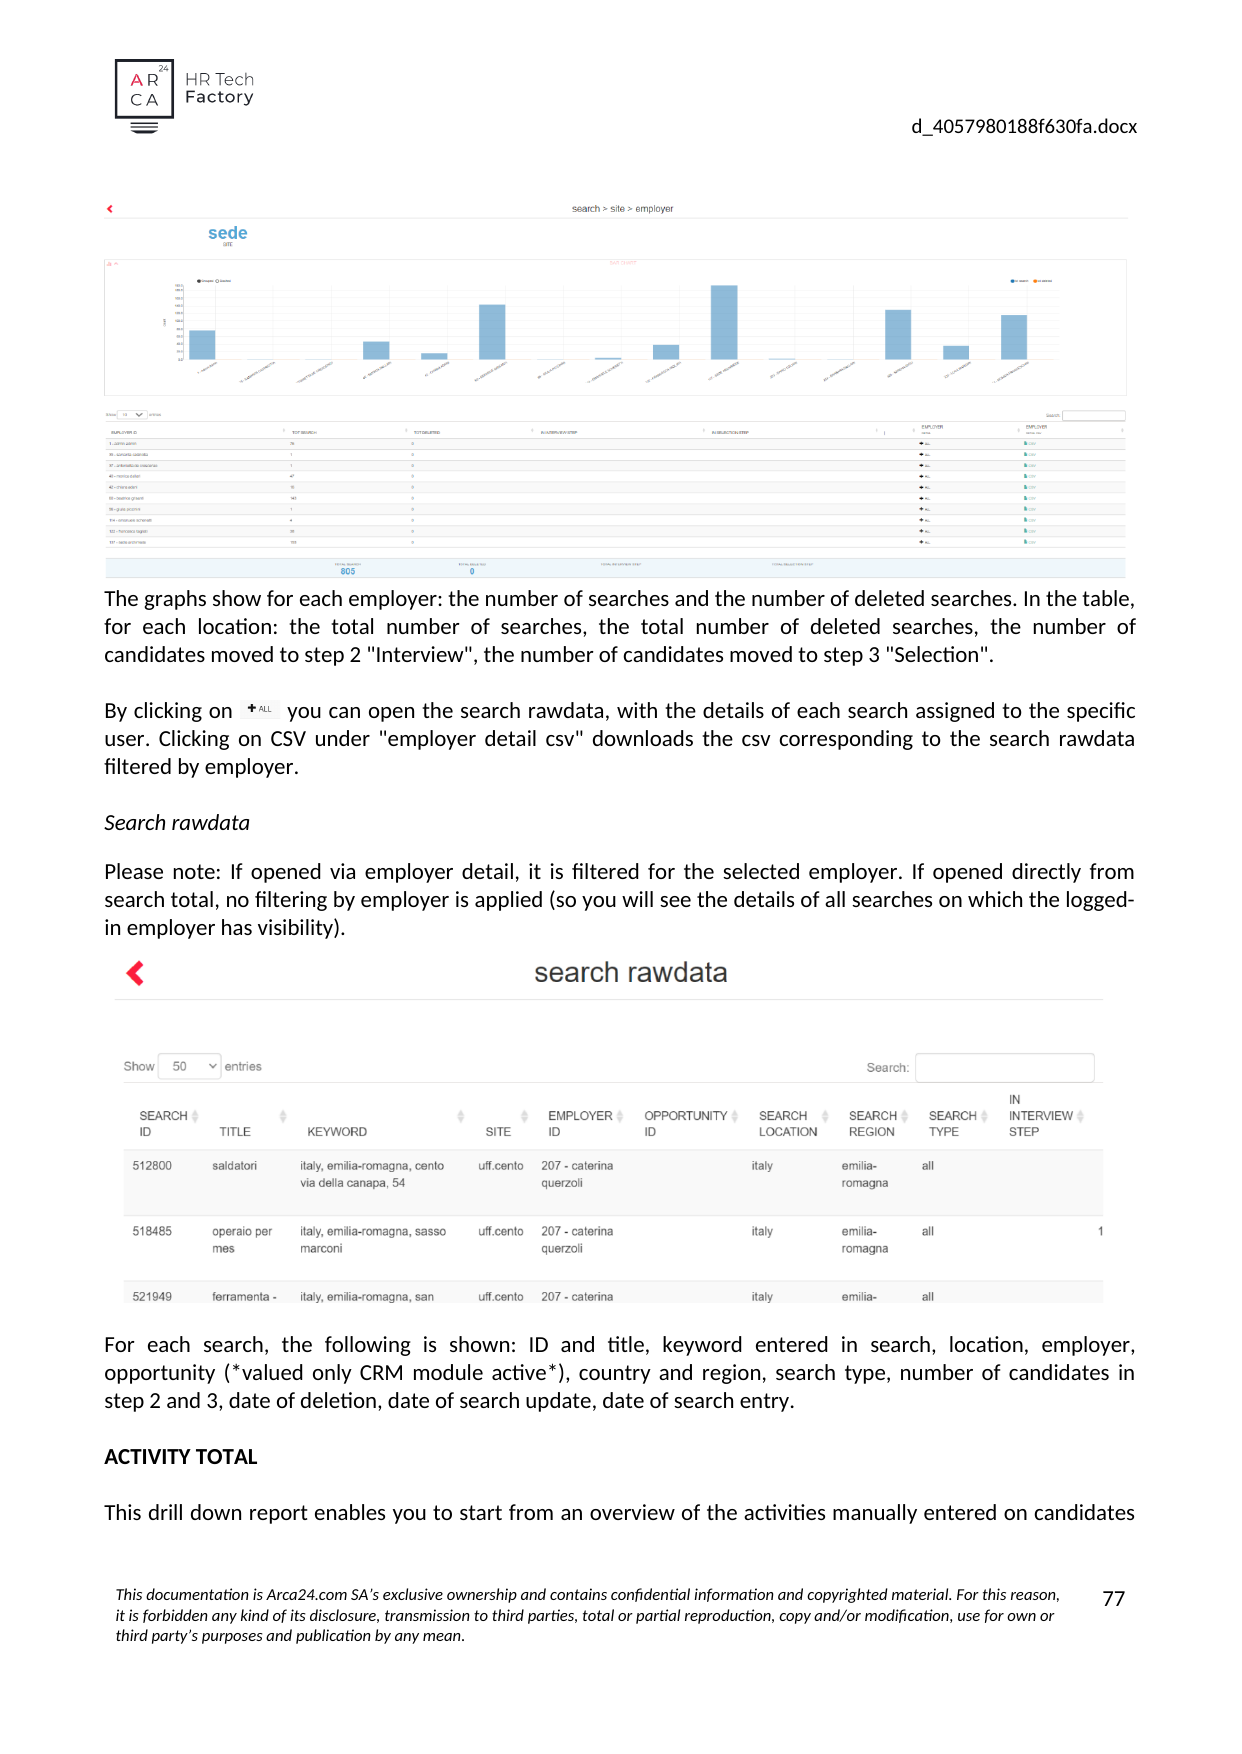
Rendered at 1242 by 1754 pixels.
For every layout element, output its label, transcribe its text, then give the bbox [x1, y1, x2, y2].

text For each search, the following is shown: ID and title, keyword entered in search, location, employer, opportunity (*valued only CRM module active*), country and region, search type, number of candidates in step 2 and 3, date of deletion, date of search update, date of search entry. [104, 1330, 1137, 1414]
text ACTIVITY TOTAL [104, 1442, 1137, 1471]
text Please note: If opened via employer detail, it is filtered for the selected employer. If opened directly from search total, no filtering by employer is applied (so you will see the details of all searches on which the logged-in employer has visibility). [104, 857, 1137, 941]
picture [104, 200, 1136, 585]
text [104, 1498, 1137, 1527]
picture [240, 700, 281, 719]
picture [111, 57, 256, 135]
picture [104, 941, 1122, 1303]
text Search rawdata [104, 808, 1137, 837]
text By clicking on you can open the search rawdata, with the details of each search assigned to the specific user. Clicking on CSV under "employer detail csv" downloads the csv corresponding to the search rawdata filtered by employer. [104, 696, 1137, 781]
